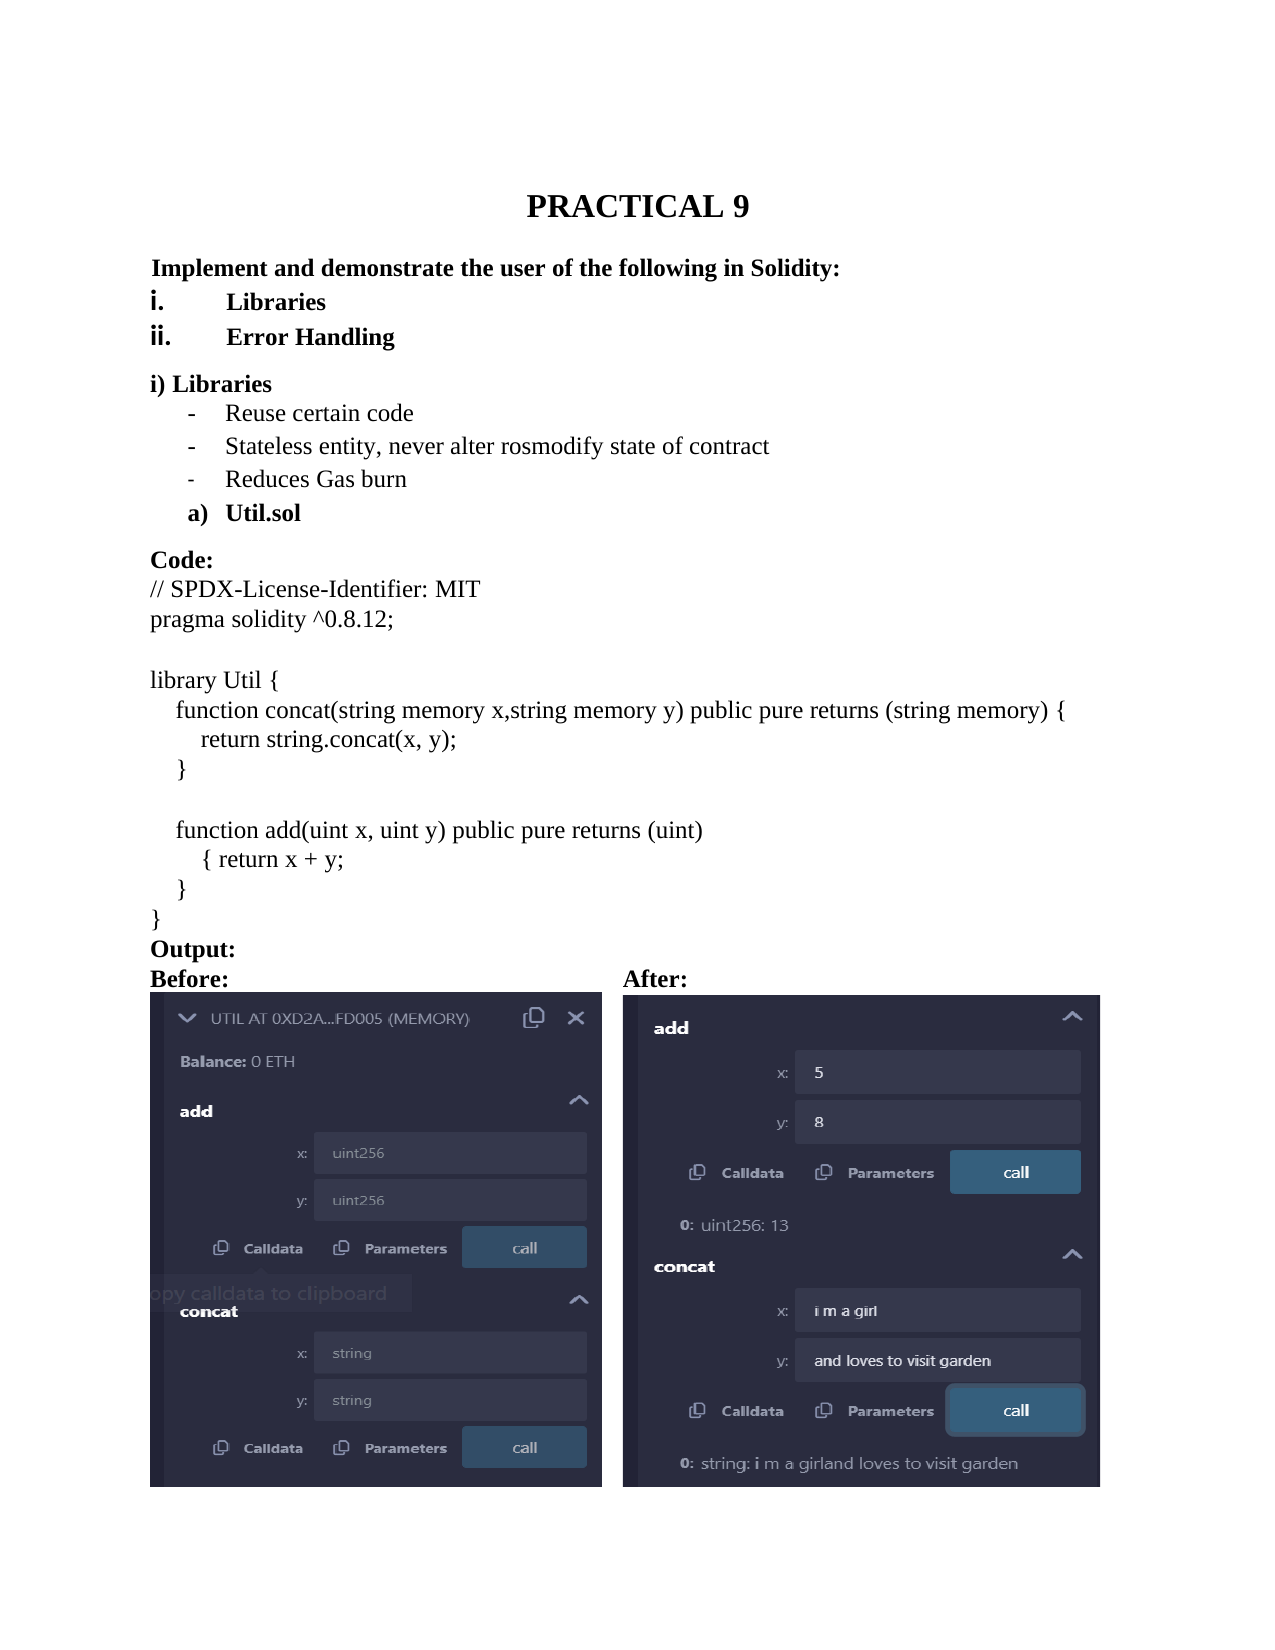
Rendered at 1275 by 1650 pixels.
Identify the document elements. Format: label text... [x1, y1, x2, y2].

picture [622, 995, 1100, 1487]
text - Reduces Gas burn [187, 464, 1177, 493]
subtitle Implement and demonstrate the user of the following in Solidity: [151, 253, 1177, 282]
list Reuse certain code [187, 398, 1177, 427]
text Code: [150, 545, 1177, 573]
list Libraries [150, 282, 1177, 318]
subtitle Util.sol [187, 498, 1177, 527]
subtitle PRACTICAL 9 [263, 186, 1013, 224]
text } [176, 754, 1177, 783]
list Libraries [150, 369, 1177, 397]
text } [176, 874, 1177, 903]
subtitle Output: [150, 934, 1177, 963]
picture [150, 992, 602, 1487]
text function add(uint x, uint y) public pure returns (uint) { return x + y; [175, 815, 720, 873]
text library Util { [150, 665, 1177, 693]
text Before: After: [150, 964, 1177, 992]
text // SPDX-License-Identifier: MIT pragma solidity ^0.8.12; [150, 574, 481, 633]
text function concat(string memory x,string memory y) public pure returns (string memory) { return string.concat(x, y); [175, 695, 1097, 753]
text } [150, 904, 1177, 933]
list Stateless entity, never alter rosmodify state of contract [187, 431, 1177, 460]
subtitle Error Handling [150, 318, 1177, 353]
